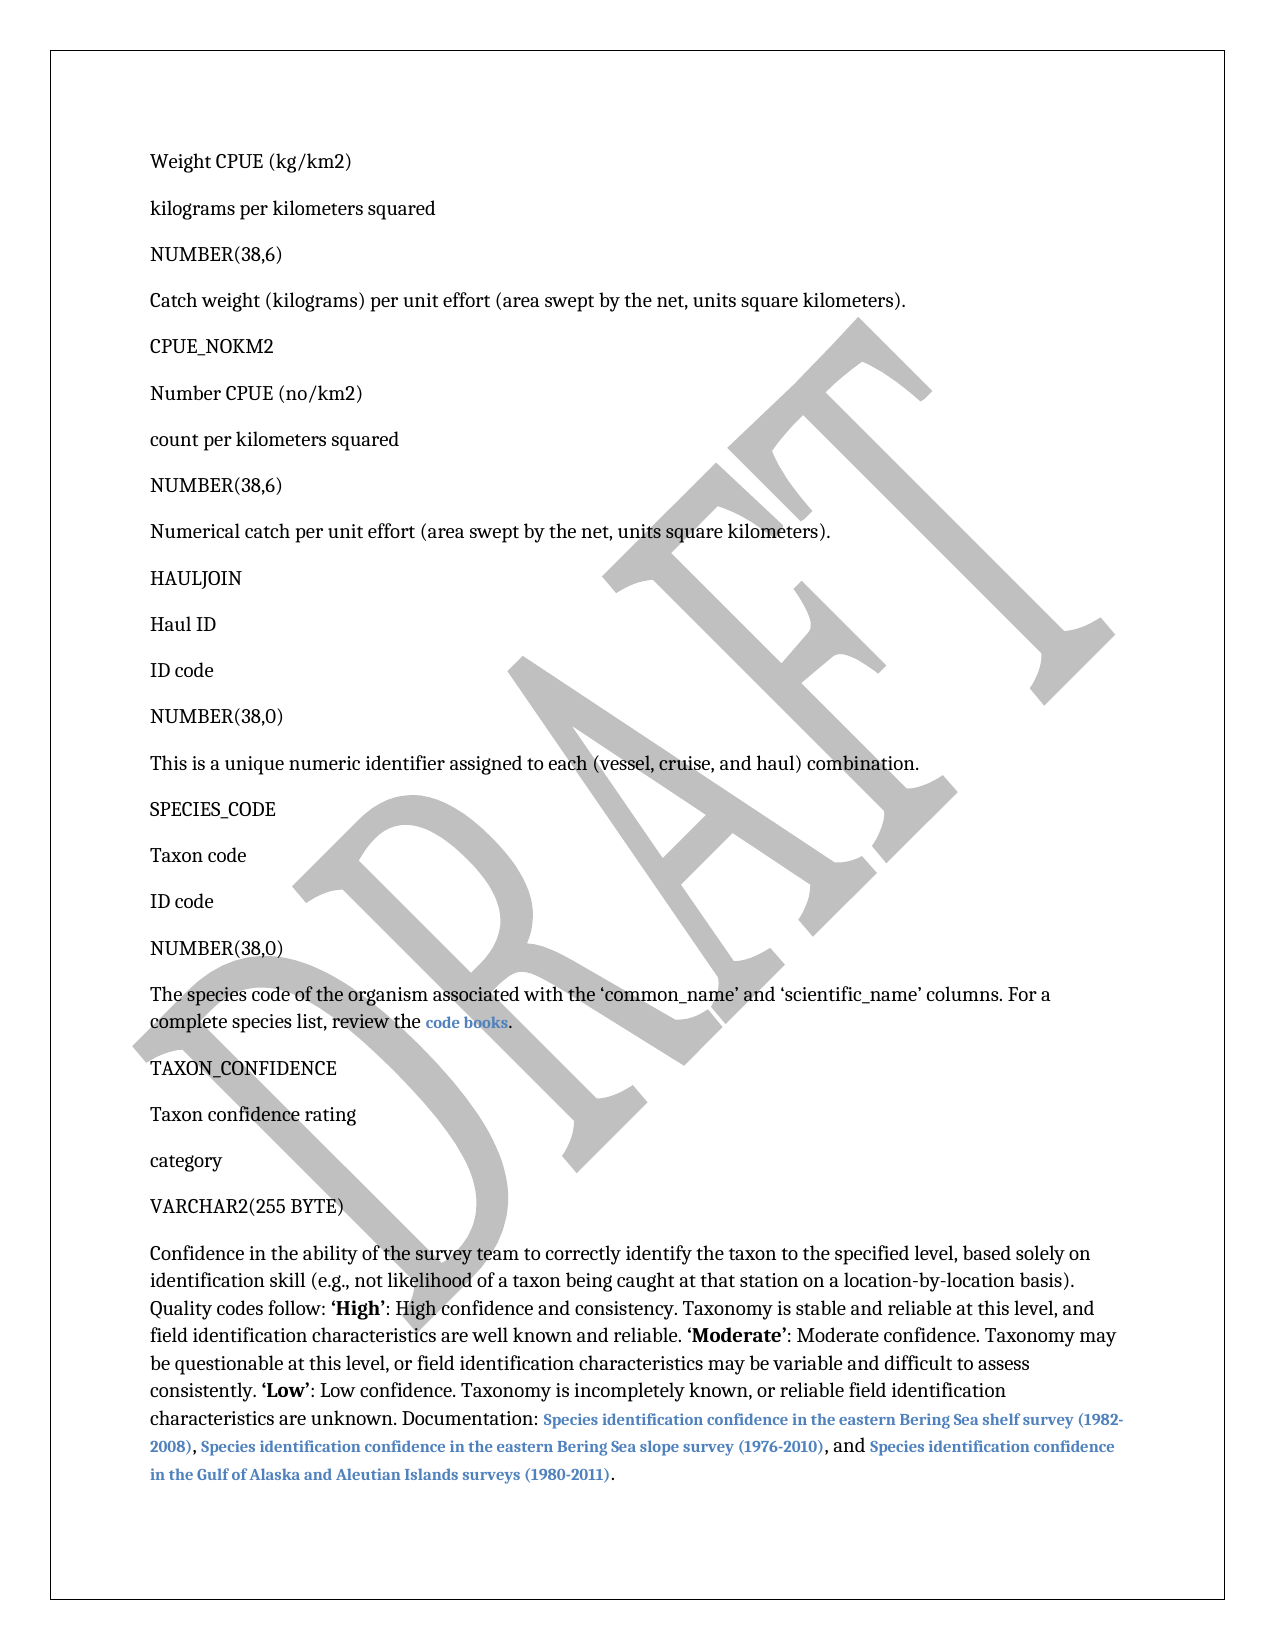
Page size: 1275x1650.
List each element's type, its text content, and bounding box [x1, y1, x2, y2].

text NUMBER(38,0) [150, 936, 1125, 960]
text NUMBER(38,6) [150, 474, 1125, 498]
text SPECIES_CODE [150, 797, 1125, 821]
text Taxon code [150, 844, 1125, 868]
text NUMBER(38,0) [150, 705, 1125, 729]
text CPUE_NOKM2 [150, 335, 1125, 359]
text This is a unique numeric identifier assigned to each (vessel, cruise, and haul) combination. [150, 751, 1125, 775]
text category [150, 1149, 1125, 1173]
text kilograms per kilometers squared [150, 196, 1125, 220]
text Number CPUE (no/km2) [150, 381, 1125, 405]
text ID code [150, 890, 1125, 914]
text VARCHAR2(255 BYTE) [150, 1195, 1125, 1219]
text Haul ID [150, 612, 1125, 636]
text Taxon confidence rating [150, 1102, 1125, 1126]
text Numerical catch per unit effort (area swept by the net, units square kilometers). [150, 520, 1125, 544]
text The species code of the organism associated with the ‘common_name’ and ‘scientific_name’ columns. For a complete species list, review the code books. [150, 982, 1125, 1034]
text count per kilometers squared [150, 427, 1125, 451]
text Catch weight (kilograms) per unit effort (area swept by the net, units square kilometers). [150, 289, 1125, 313]
text HAULJOIN [150, 566, 1125, 590]
text TAXON_CONFIDENCE [150, 1056, 1125, 1080]
text Confidence in the ability of the survey team to correctly identify the taxon to the specified level, based solely on identification skill (e.g., not likelihood of a taxon being caught at that station on a location-by-location basis). Quality codes follow: ‘High’: High confidence and consistency. Taxonomy is stable and reliable at this level, and field identification characteristics are well known and reliable. ‘Moderate’: Moderate confidence. Taxonomy may be questionable at this level, or field identification characteristics may be variable and difficult to assess consistently. ‘Low’: Low confidence. Taxonomy is incompletely known, or reliable field identification characteristics are unknown. Documentation: Species identification confidence in the eastern Bering Sea shelf survey (1982-2008), Species identification confidence in the eastern Bering Sea slope survey (1976-2010), and Species identification confidence in the Gulf of Alaska and Aleutian Islands surveys (1980-2011). [150, 1241, 1125, 1485]
text ID code [150, 659, 1125, 683]
text NUMBER(38,6) [150, 242, 1125, 266]
text Weight CPUE (kg/km2) [150, 150, 1125, 174]
